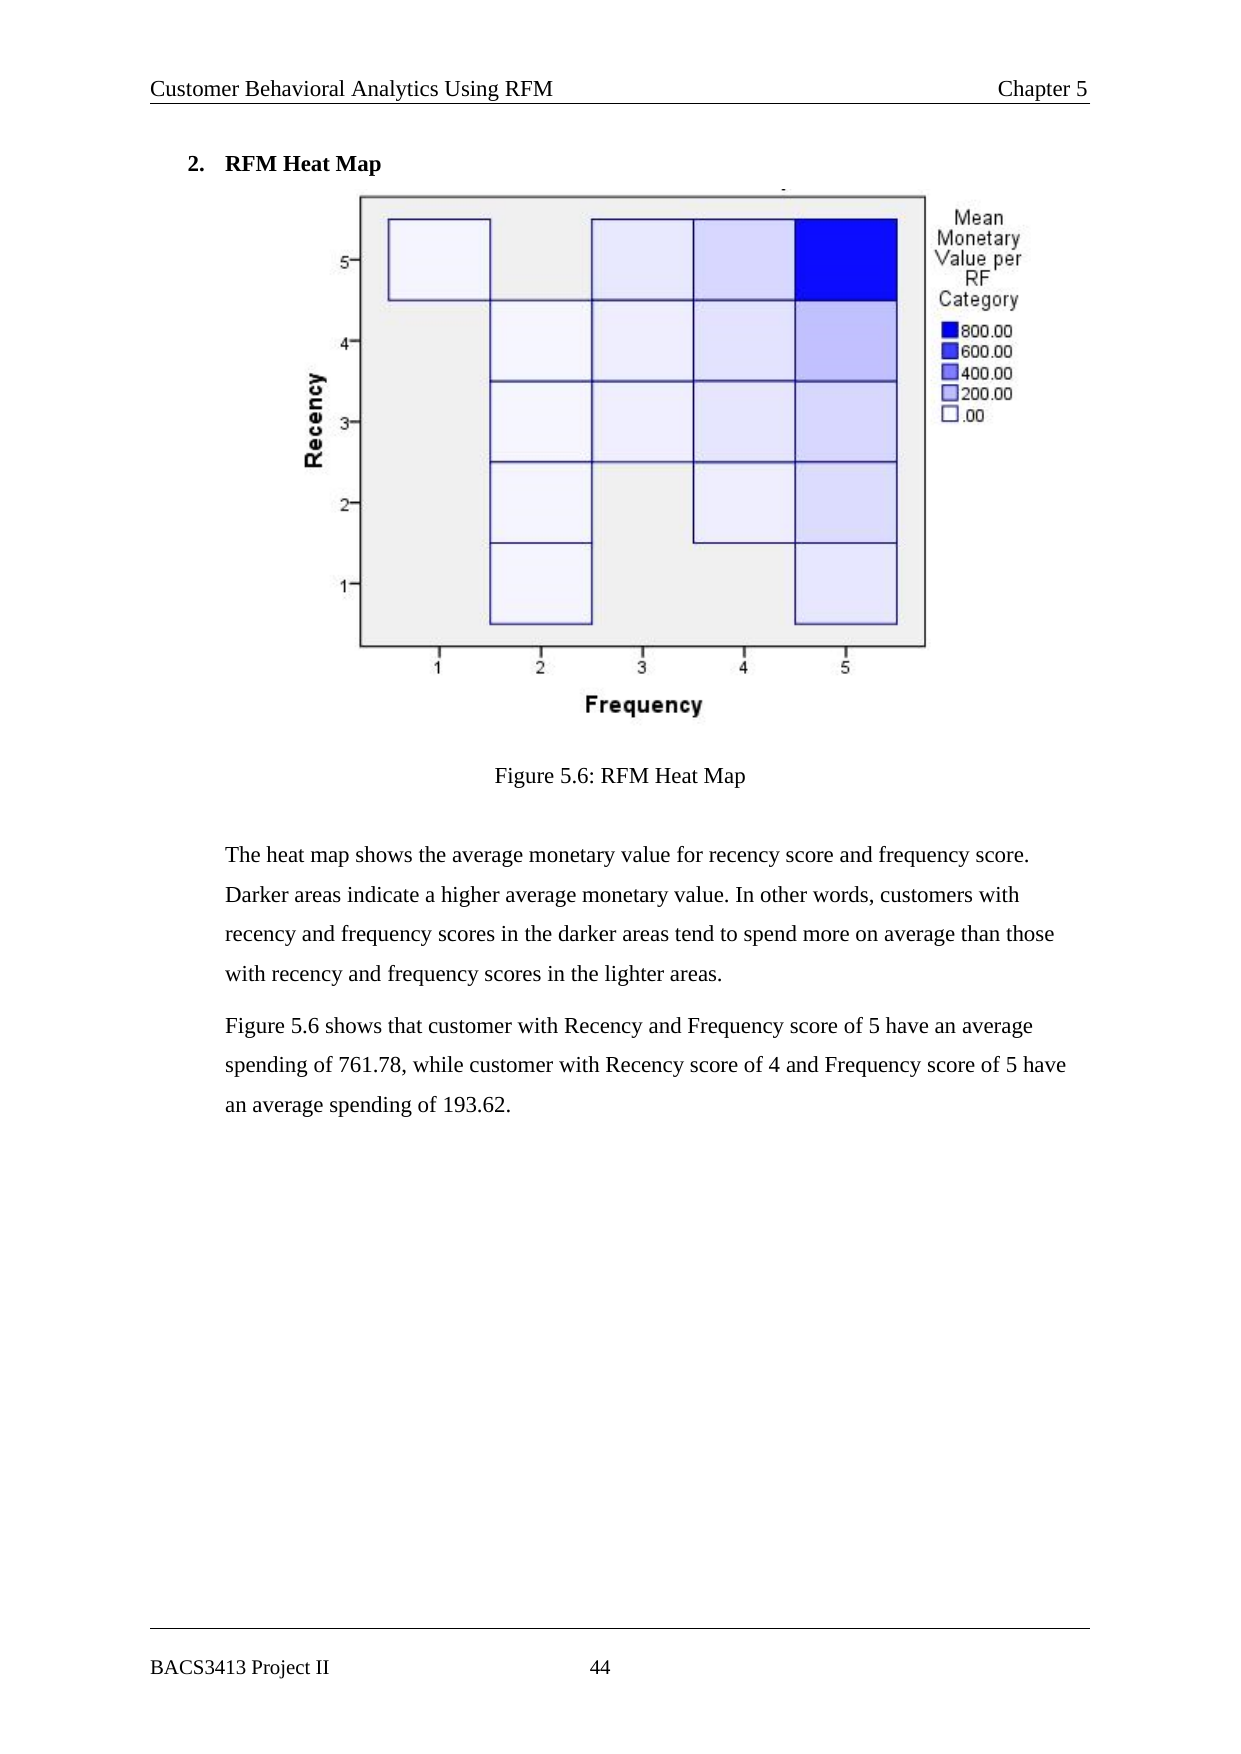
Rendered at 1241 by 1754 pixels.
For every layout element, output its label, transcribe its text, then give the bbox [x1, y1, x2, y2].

text The heat map shows the average monetary value for recency score and frequency score. Darker areas indicate a higher average monetary value. In other words, customers with recency and frequency scores in the darker areas tend to spend more on average than those with recency and frequency scores in the lighter areas. [225, 841, 1090, 986]
text Figure 5.6 shows that customer with Recency and Frequency score of 5 have an average spending of 761.78, while customer with Recency score of 4 and Frequency score of 5 have an average spending of 193.62. [225, 1012, 1090, 1117]
list RFM Heat Map [187, 150, 1090, 176]
picture [280, 189, 1035, 738]
text Figure 5.6: RFM Heat Map [150, 762, 1090, 789]
